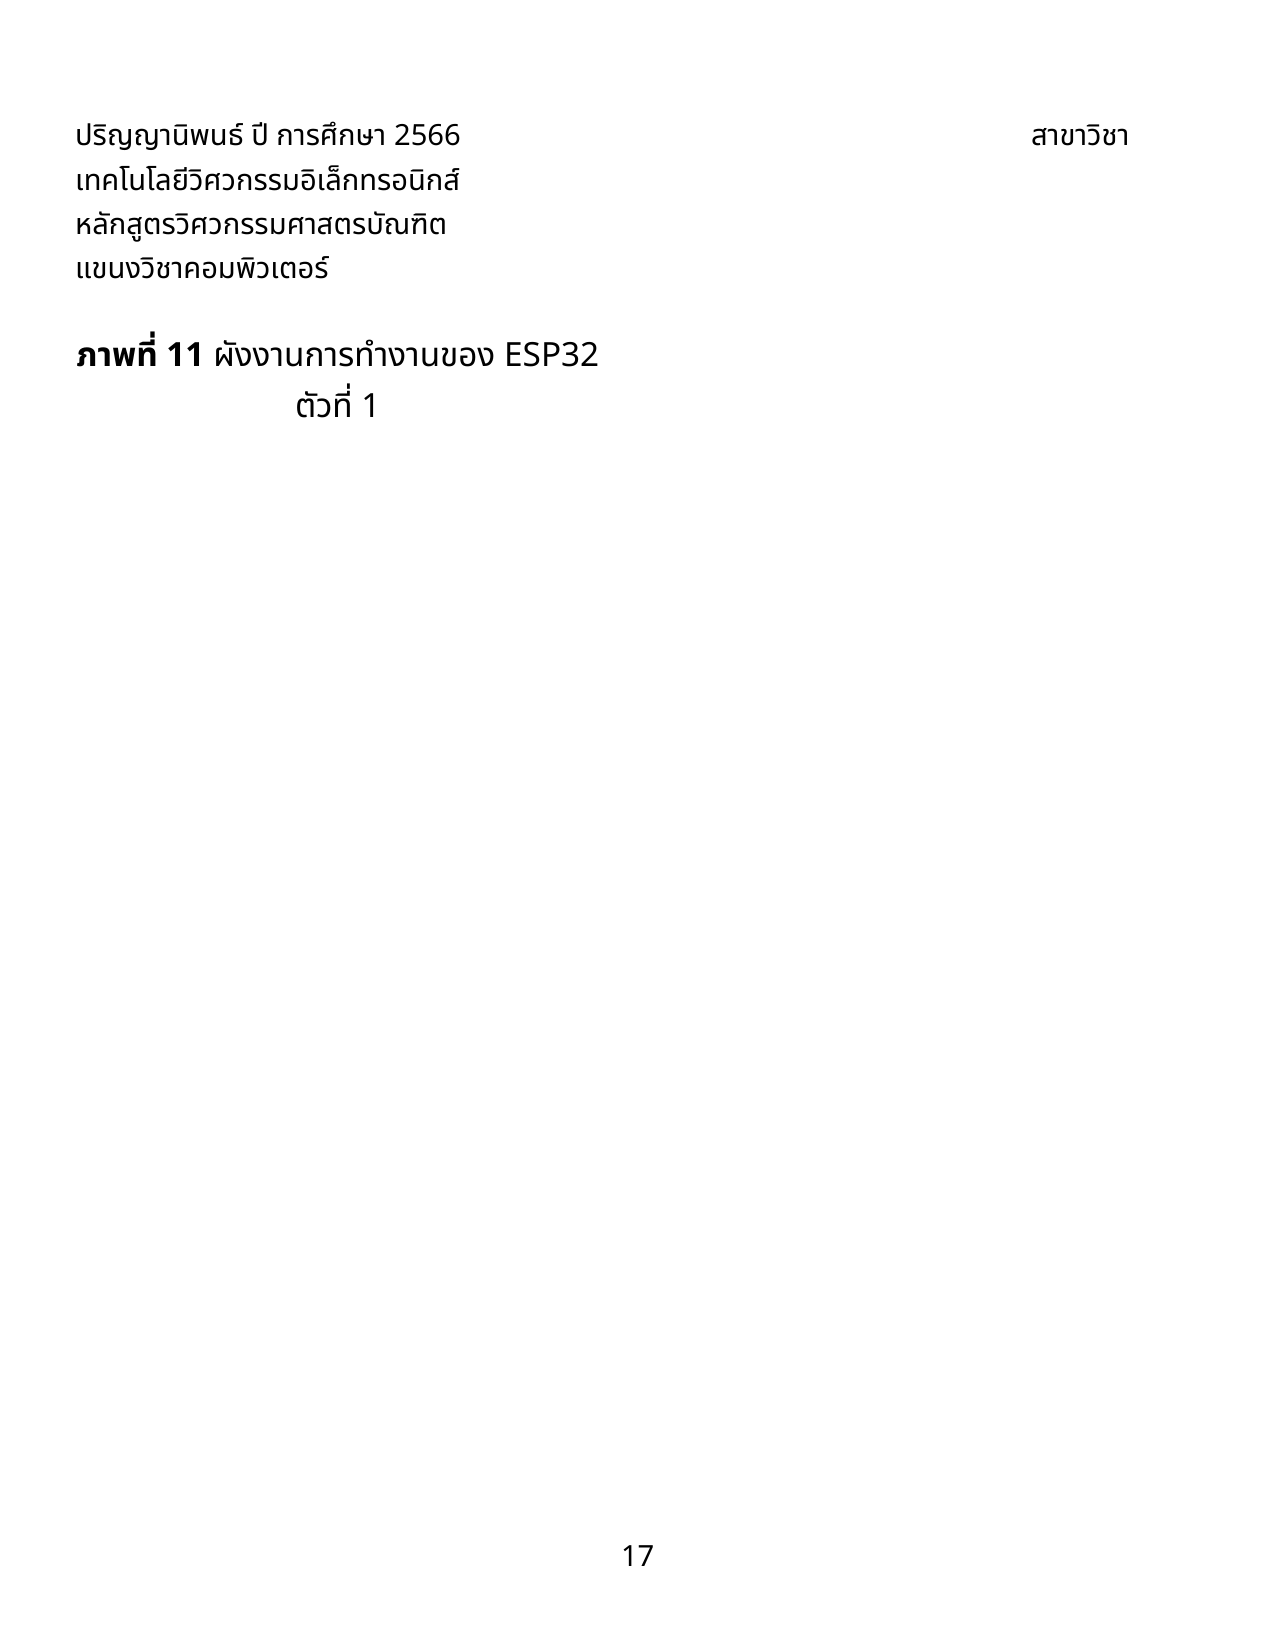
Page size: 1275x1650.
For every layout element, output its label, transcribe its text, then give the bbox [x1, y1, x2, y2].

text ภาพที่ 11 ผังงานการทำงานของ ESP32 ตัวที่ 1 [75, 331, 600, 432]
